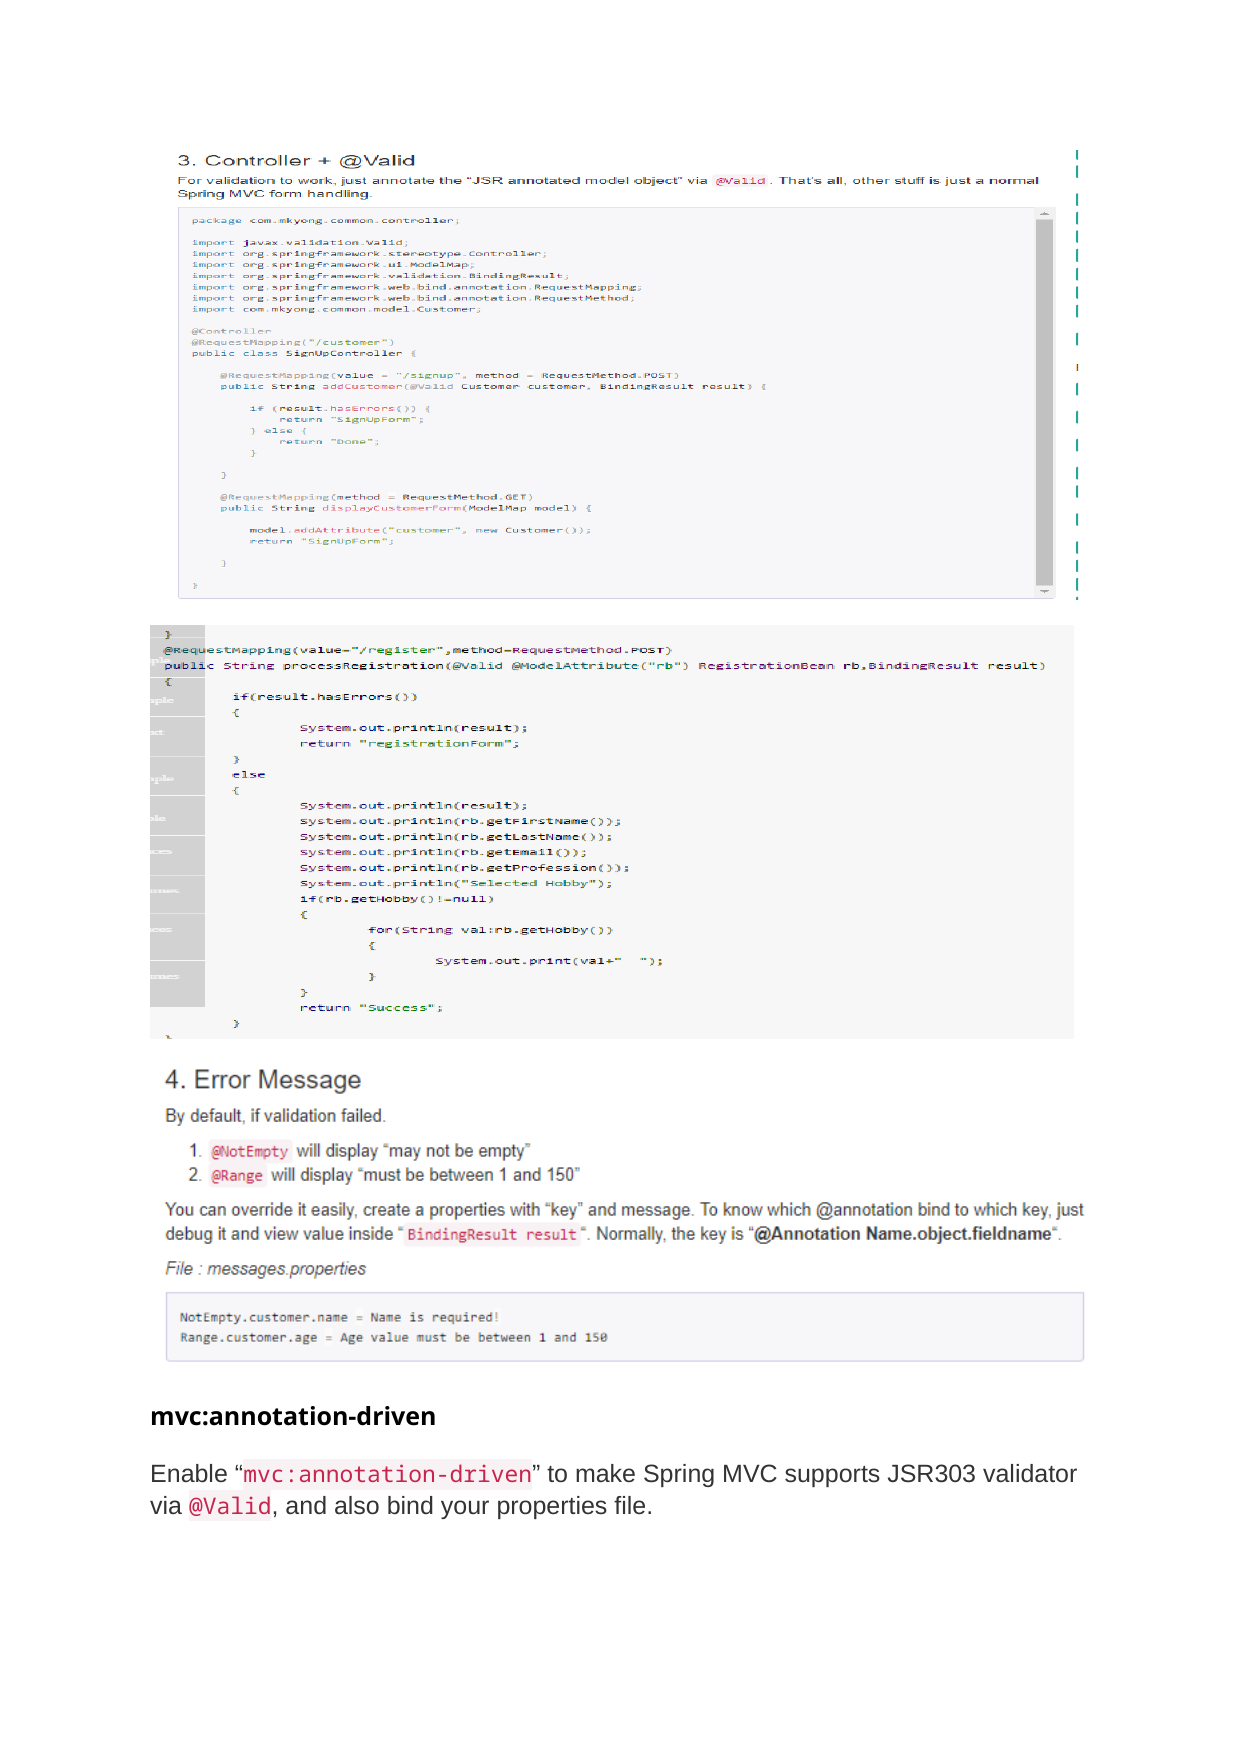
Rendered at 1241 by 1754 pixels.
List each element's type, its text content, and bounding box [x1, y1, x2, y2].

text mvc:annotation-driven [150, 1398, 1090, 1432]
picture [150, 625, 1090, 1039]
text Enable “mvc:annotation-driven” to make Spring MVC supports JSR303 validator via @Valid, and also bind your properties file. [150, 1458, 1090, 1521]
picture [150, 150, 1079, 600]
picture [150, 1064, 1091, 1374]
